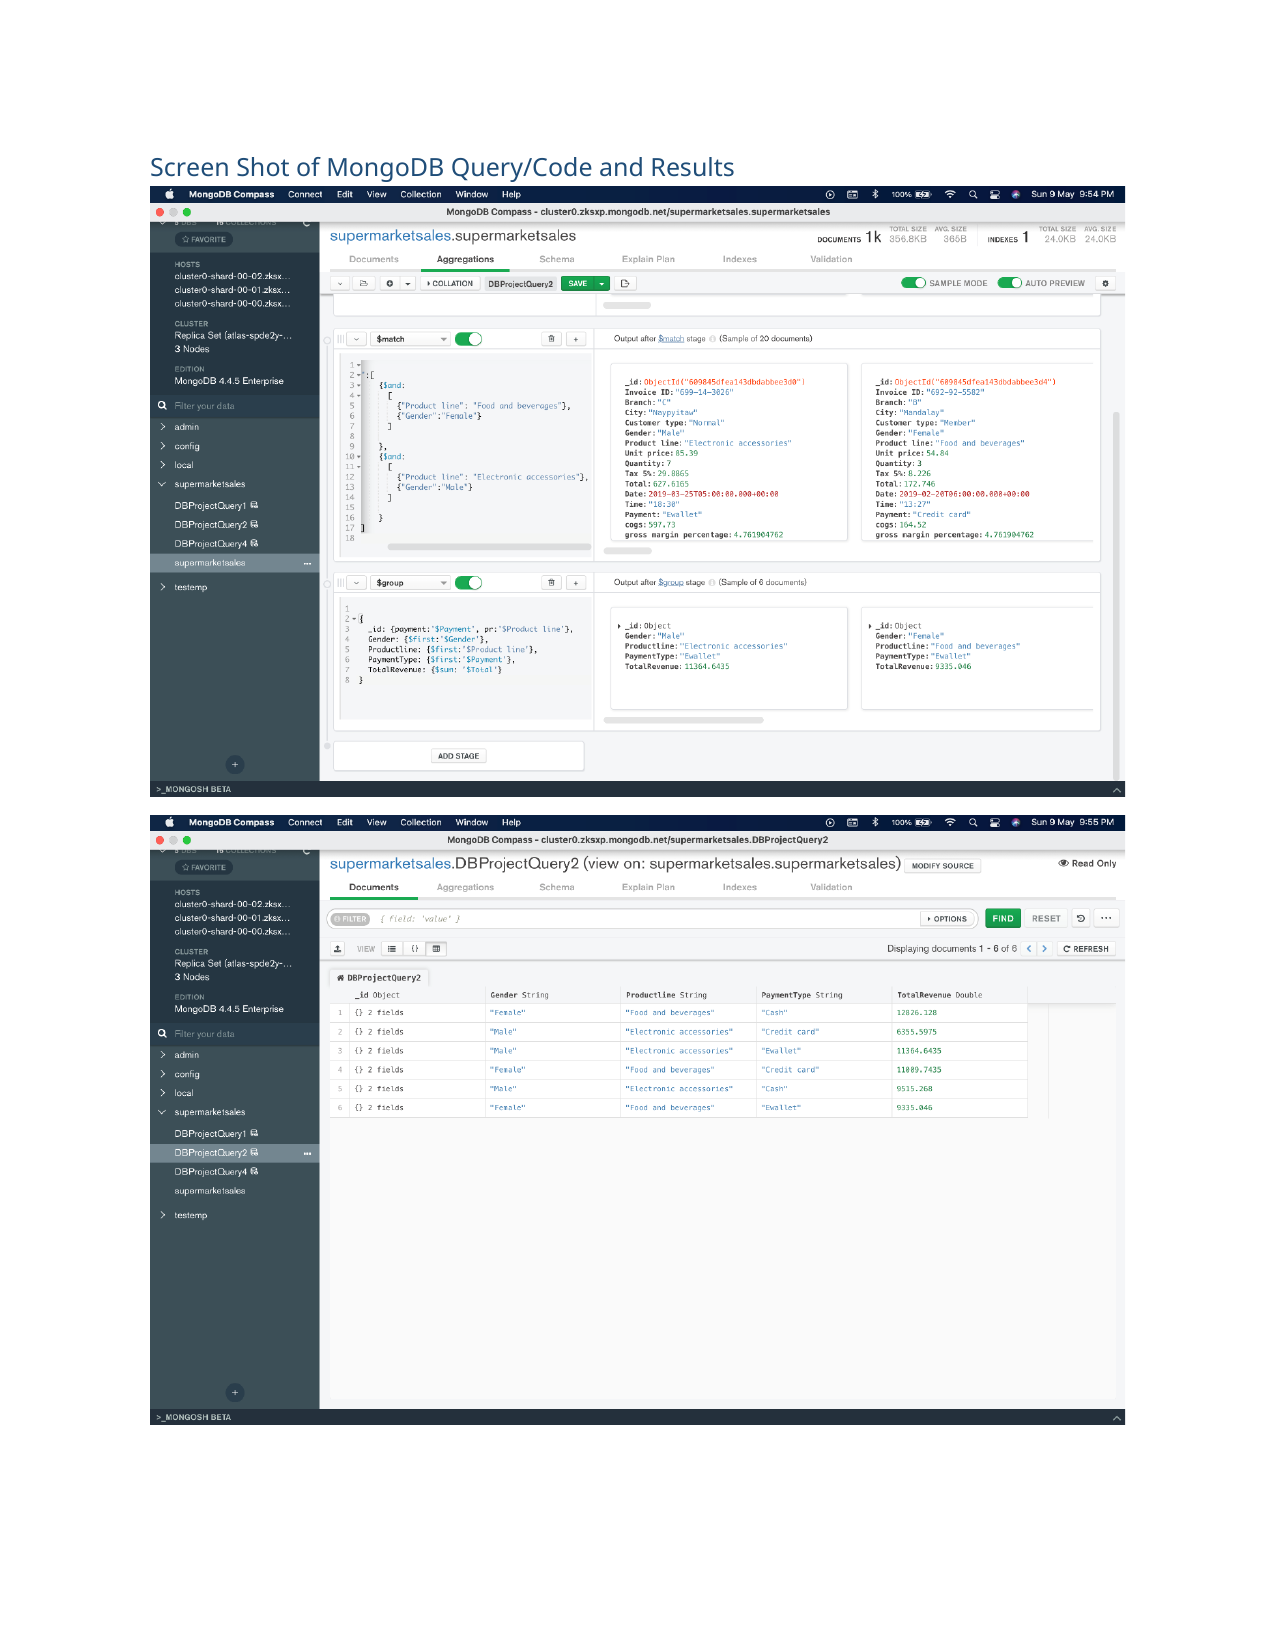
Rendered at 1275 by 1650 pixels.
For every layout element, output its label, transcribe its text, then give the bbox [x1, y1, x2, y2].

picture [150, 815, 1125, 1425]
subtitle Screen Shot of MongoDB Query/Code and Results [150, 150, 1125, 184]
picture [150, 186, 1125, 797]
